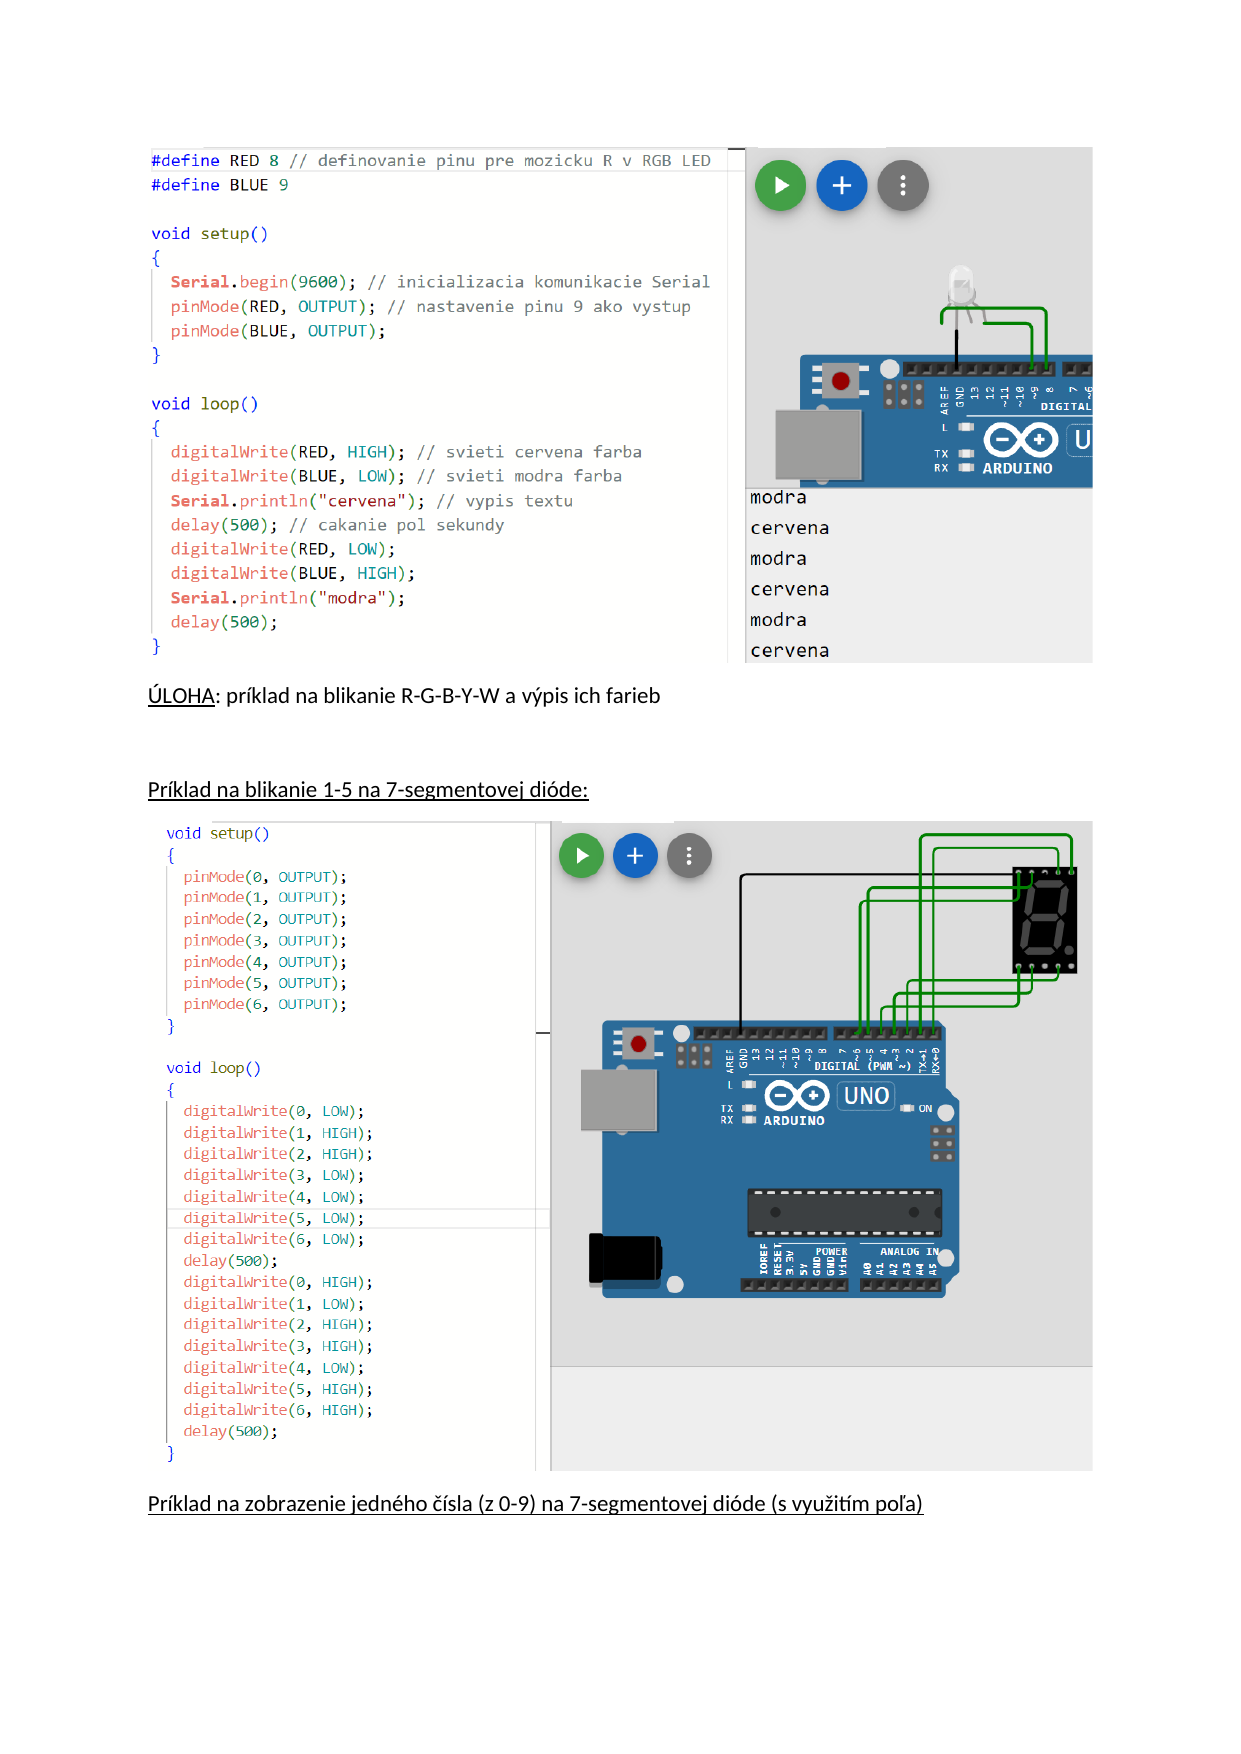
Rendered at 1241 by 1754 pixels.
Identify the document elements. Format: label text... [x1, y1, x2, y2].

picture [147, 147, 1093, 663]
picture [147, 821, 1093, 1471]
text ÚLOHA: príklad na blikanie R-G-B-Y-W a výpis ich farieb [148, 681, 1093, 709]
text Príklad na zobrazenie jedného čísla (z 0-9) na 7-segmentovej dióde (s využitím poľa) [148, 1489, 1093, 1517]
text Príklad na blikanie 1-5 na 7-segmentovej dióde: [148, 775, 1093, 803]
